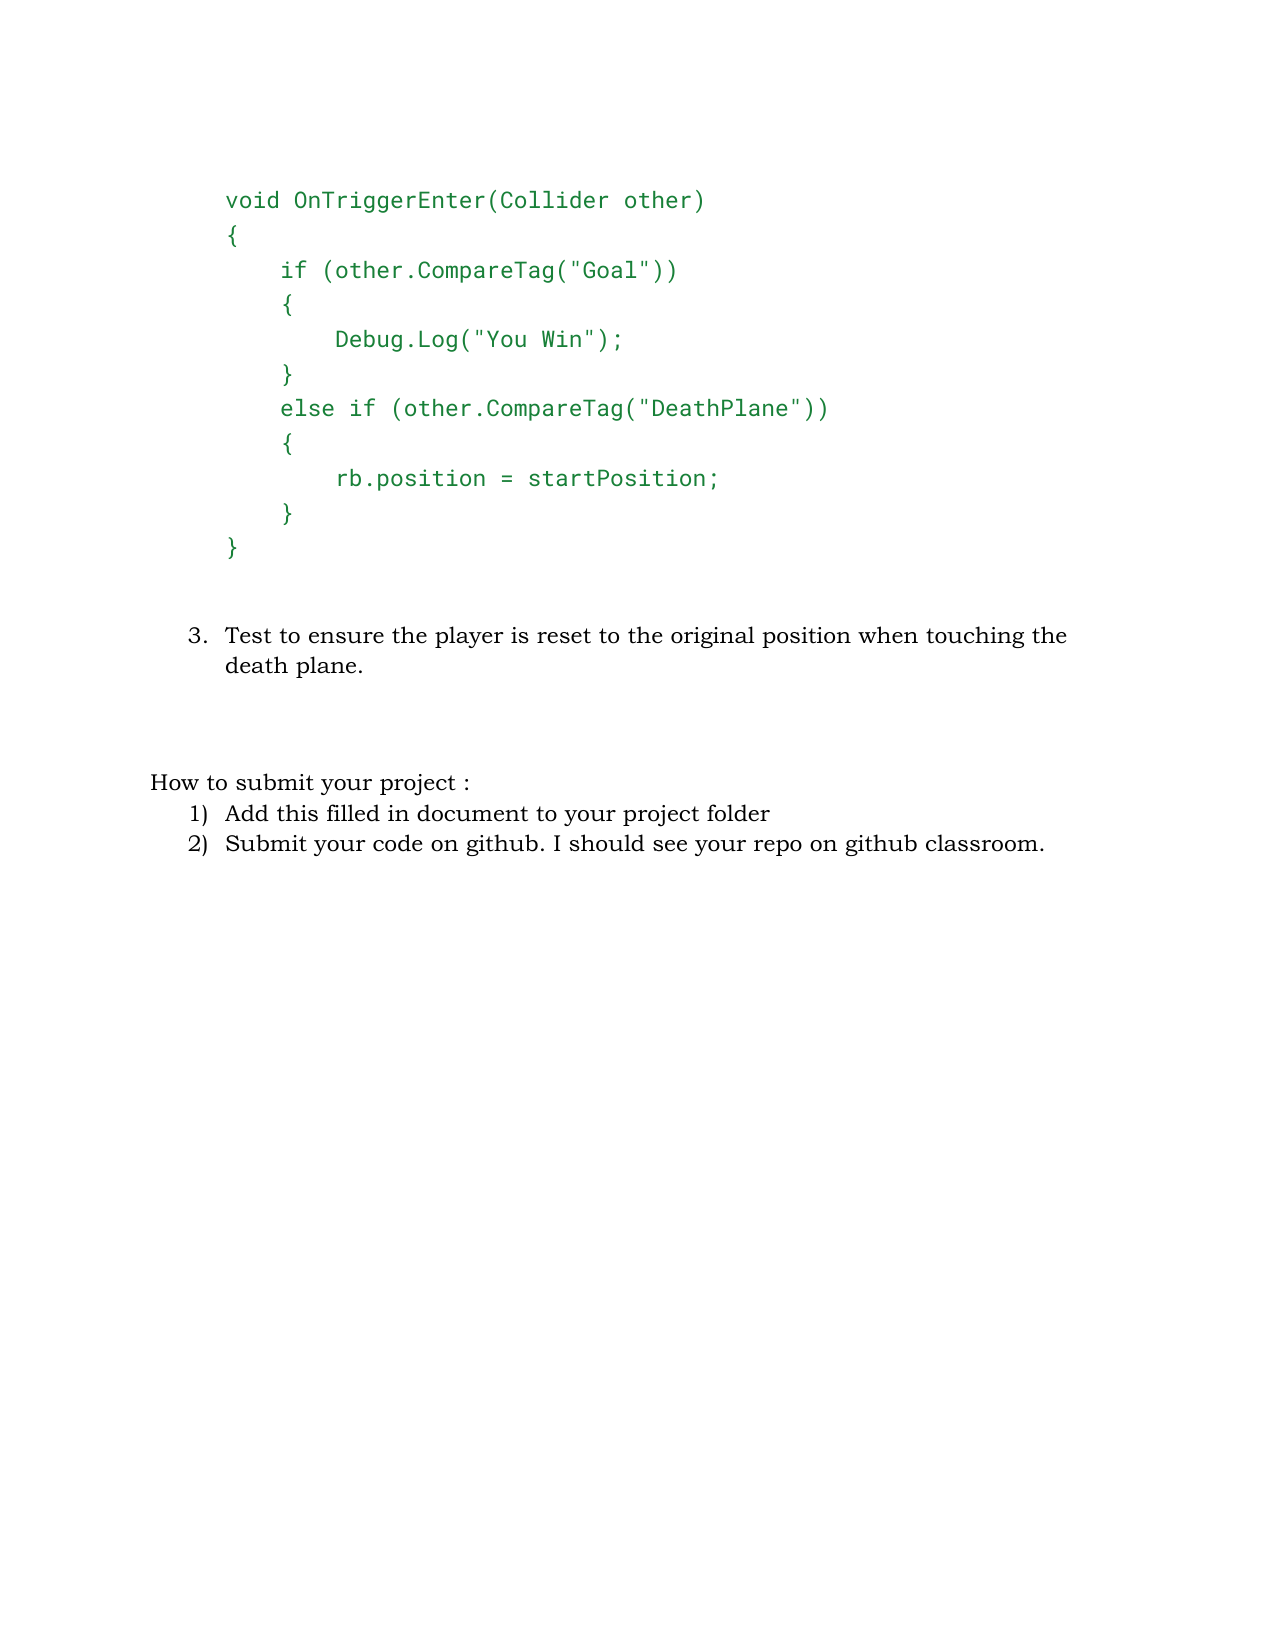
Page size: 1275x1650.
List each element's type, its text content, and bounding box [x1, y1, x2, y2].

text { [225, 427, 1125, 458]
text { [225, 289, 1125, 319]
text How to submit your project : [150, 768, 1125, 795]
text rb.position = startPosition; [225, 462, 1125, 492]
text } [225, 358, 1125, 388]
text } [225, 532, 1125, 562]
text { [225, 219, 1125, 249]
list Add this filled in document to your project folder [187, 799, 1125, 826]
list Submit your code on github. I should see your repo on github classroom. [187, 830, 1125, 857]
text else if (other.CompareTag("DeathPlane")) [225, 393, 1125, 423]
text void OnTriggerEnter(Collider other) [225, 185, 1125, 215]
list Test to ensure the player is reset to the original position when touching the death plane. [187, 621, 1125, 679]
text if (other.CompareTag("Goal")) [225, 254, 1125, 284]
text Debug.Log("You Win"); [225, 323, 1125, 354]
text } [225, 497, 1125, 527]
